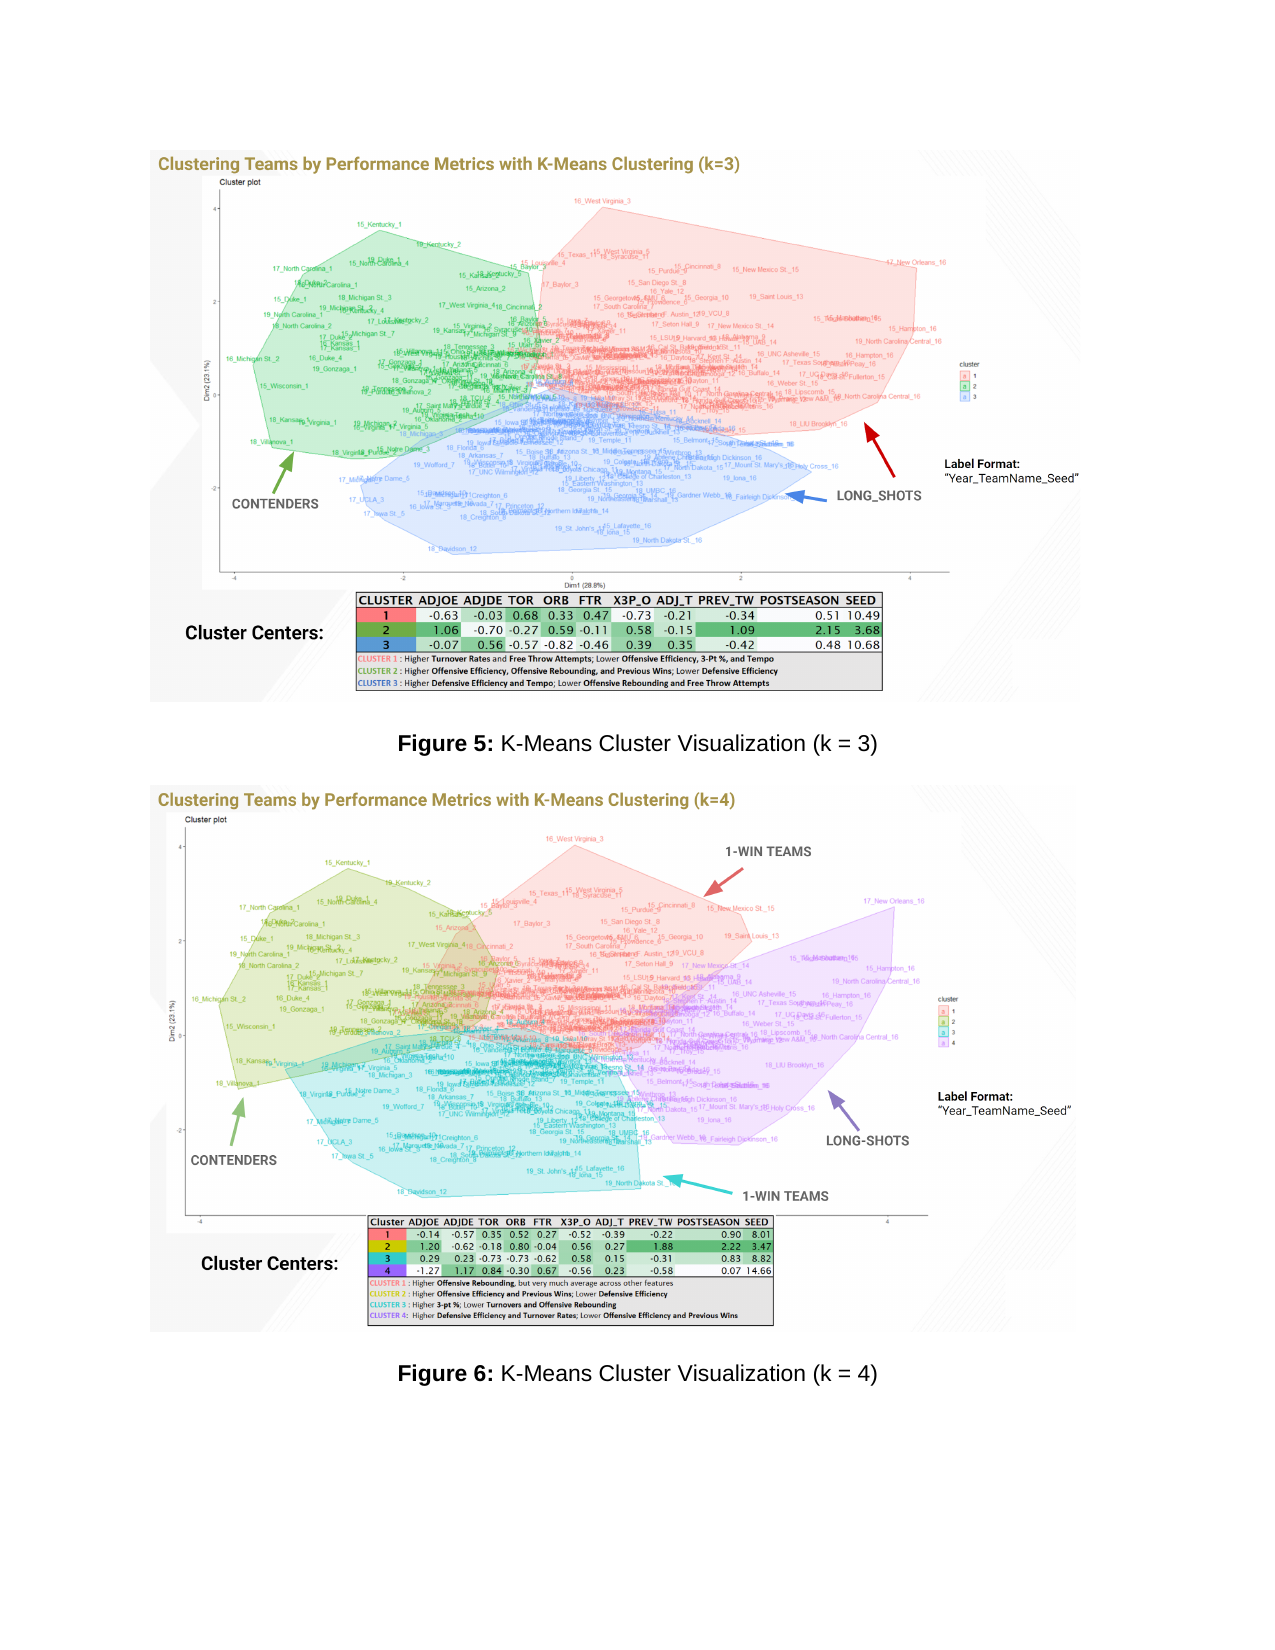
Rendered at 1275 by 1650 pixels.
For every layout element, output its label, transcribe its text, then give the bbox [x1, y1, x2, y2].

picture [150, 785, 1076, 1332]
text Figure 6: K-Means Cluster Visualization (k = 4) [150, 1360, 1125, 1387]
picture [150, 150, 1081, 702]
text Figure 5: K-Means Cluster Visualization (k = 3) [150, 730, 1125, 757]
